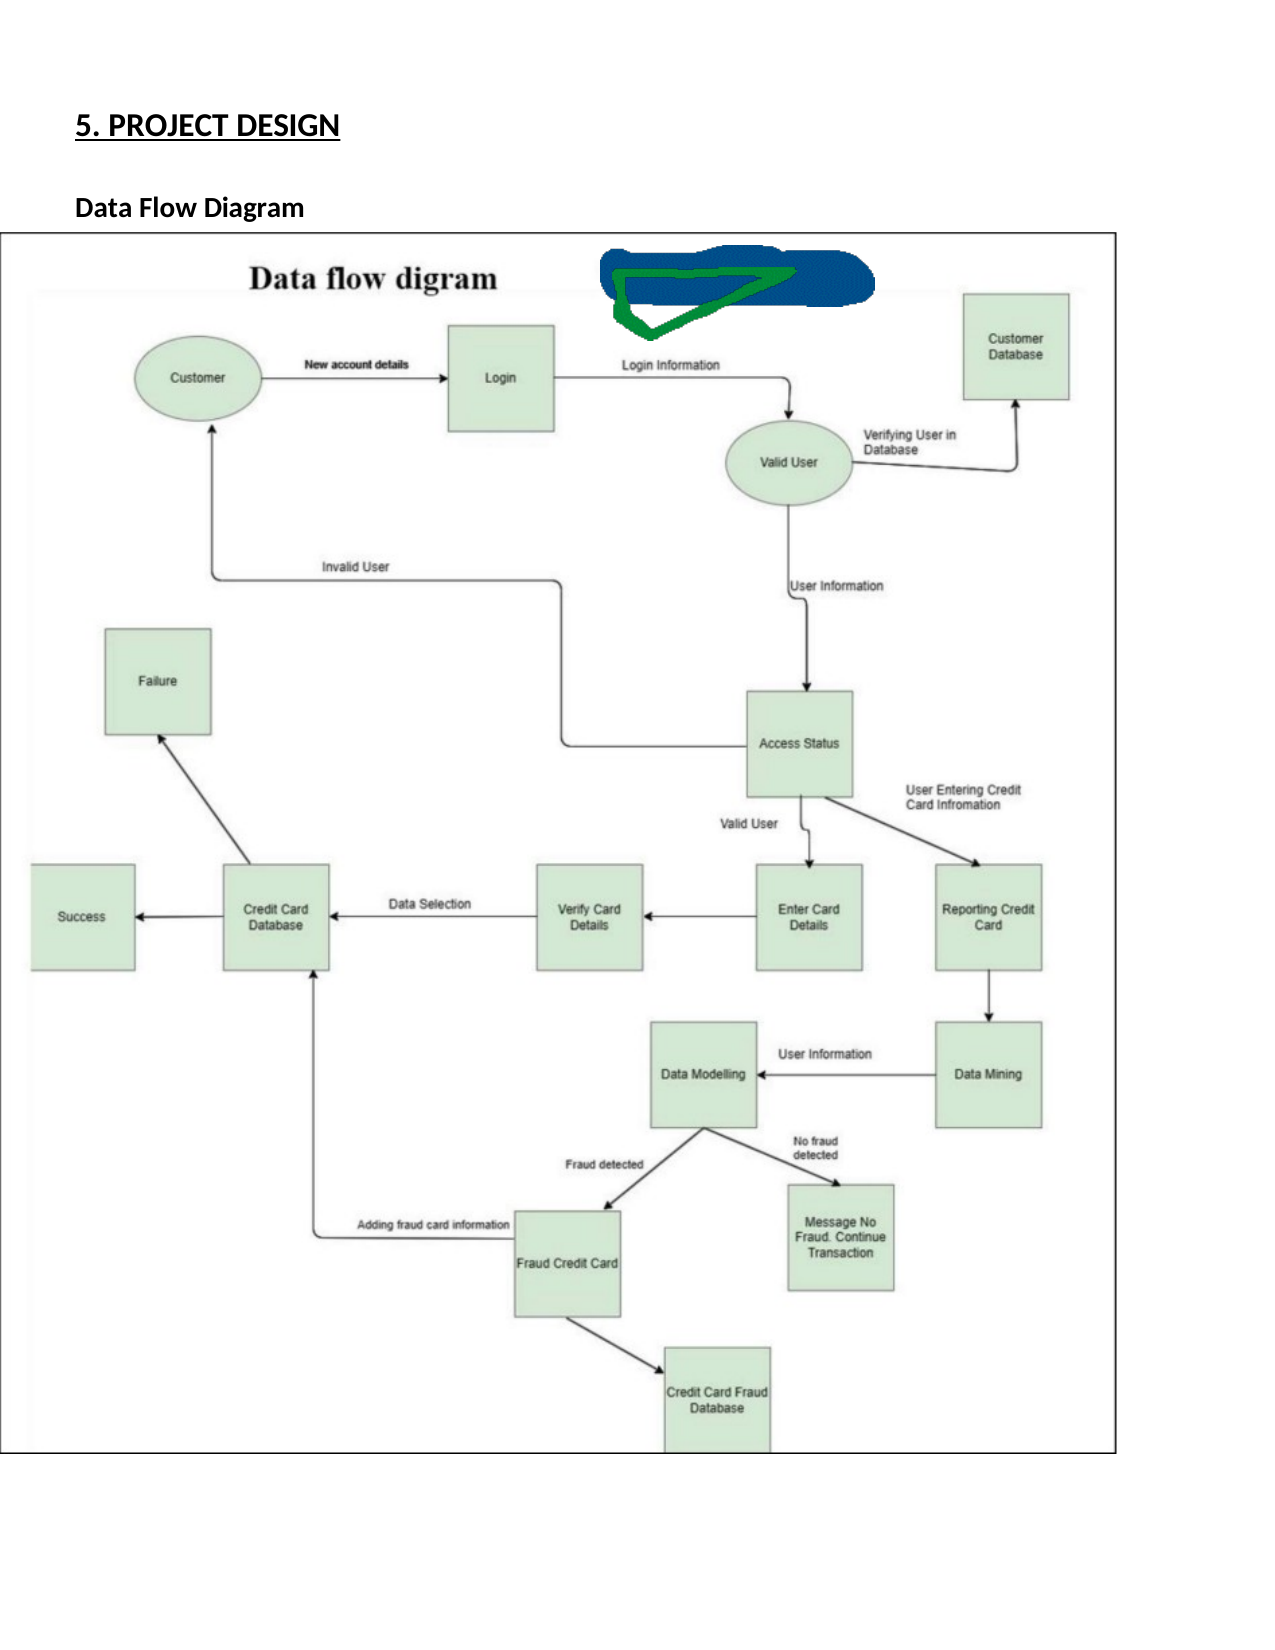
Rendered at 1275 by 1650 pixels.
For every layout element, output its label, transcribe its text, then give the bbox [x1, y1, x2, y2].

subtitle PROJECT DESIGN [75, 104, 1237, 145]
subtitle Data Flow Diagram [75, 189, 1237, 225]
picture [0, 232, 1118, 1454]
